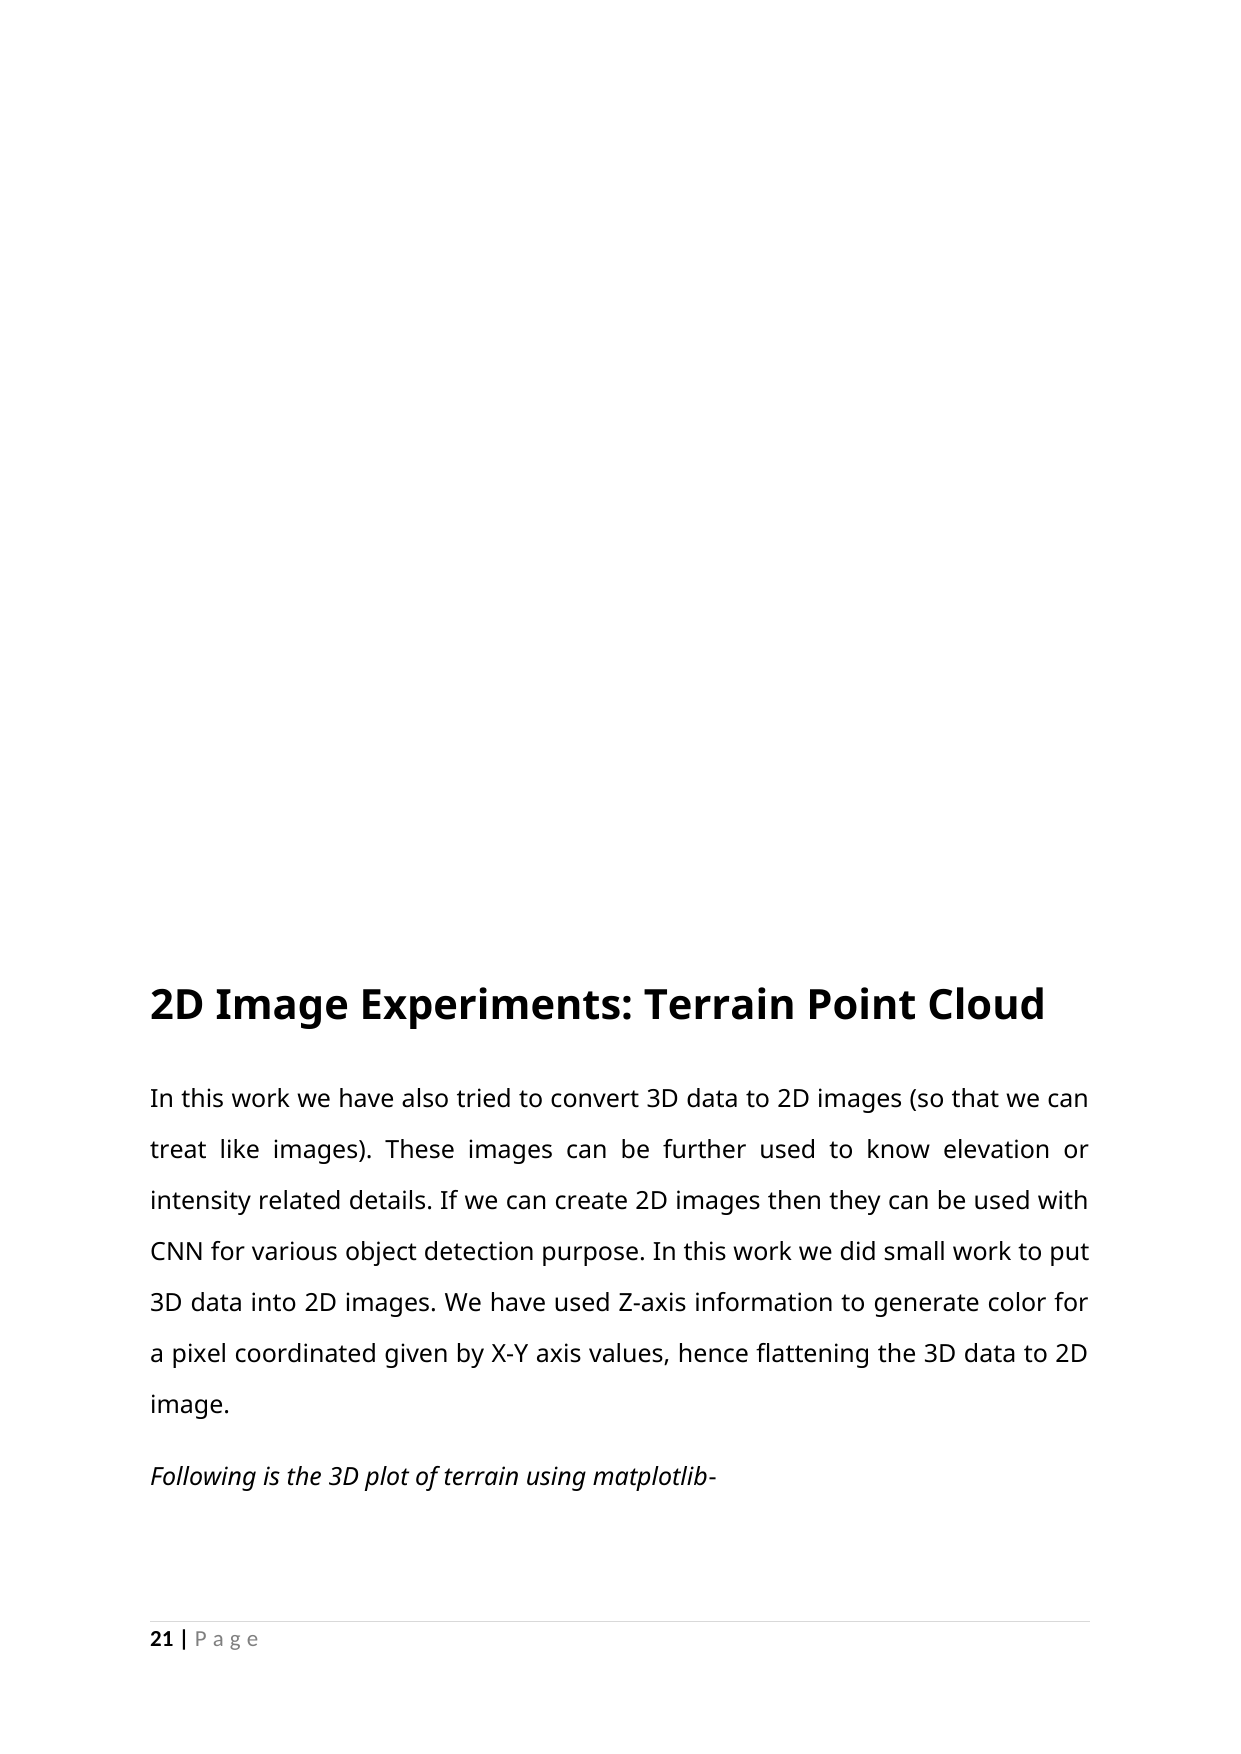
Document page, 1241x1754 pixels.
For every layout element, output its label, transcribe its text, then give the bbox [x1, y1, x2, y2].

text 2D Image Experiments: Terrain Point Cloud [150, 975, 1090, 1031]
text In this work we have also tried to convert 3D data to 2D images (so that we can treat like images). These images can be further used to know elevation or intensity related details. If we can create 2D images then they can be used with CNN for various object detection purpose. In this work we did small work to put 3D data into 2D images. We have used Z-axis information to generate color for a pixel coordinated given by X-Y axis values, hence flattening the 3D data to 2D image. [150, 1081, 1090, 1421]
text Following is the 3D plot of terrain using matplotlib- [150, 1459, 1090, 1493]
